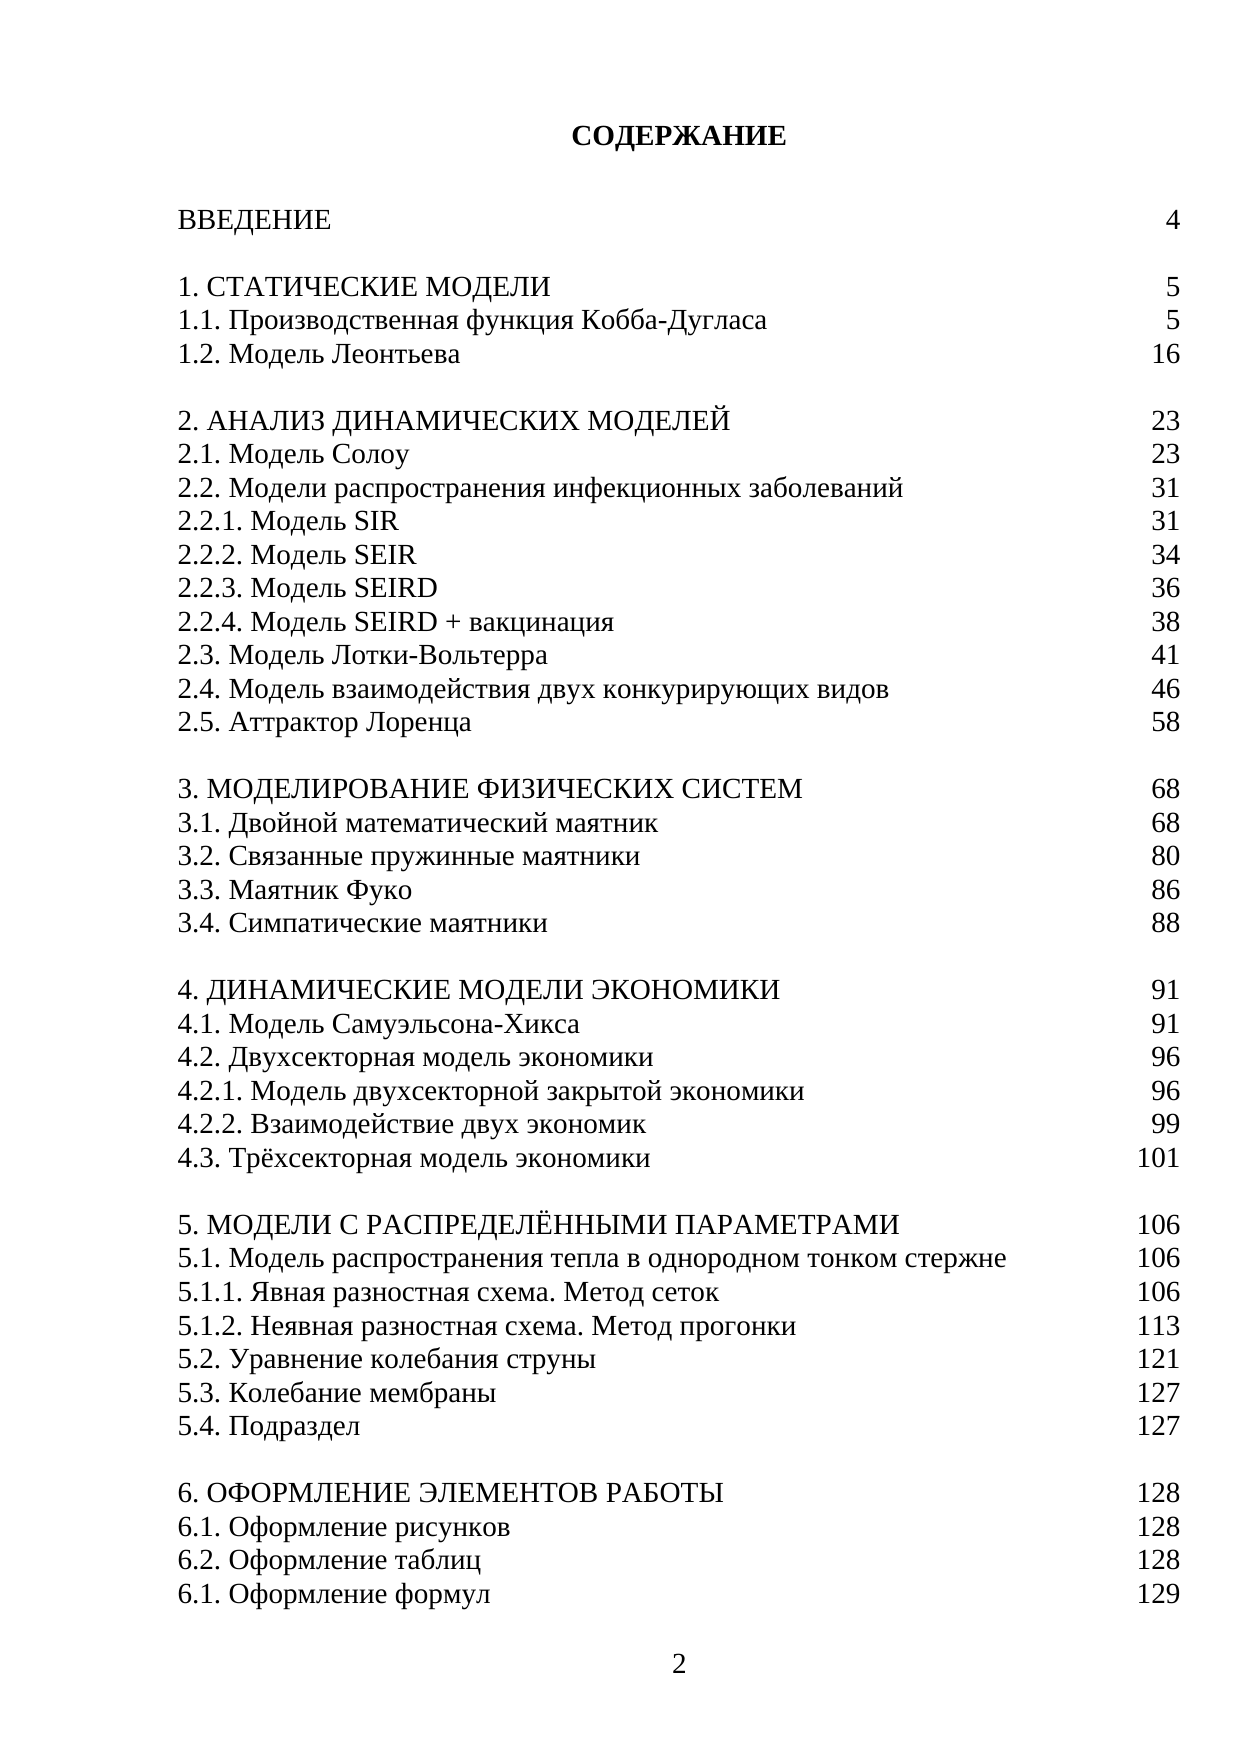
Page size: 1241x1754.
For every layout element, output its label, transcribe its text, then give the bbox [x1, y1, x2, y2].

text Содержание [177, 118, 1181, 152]
